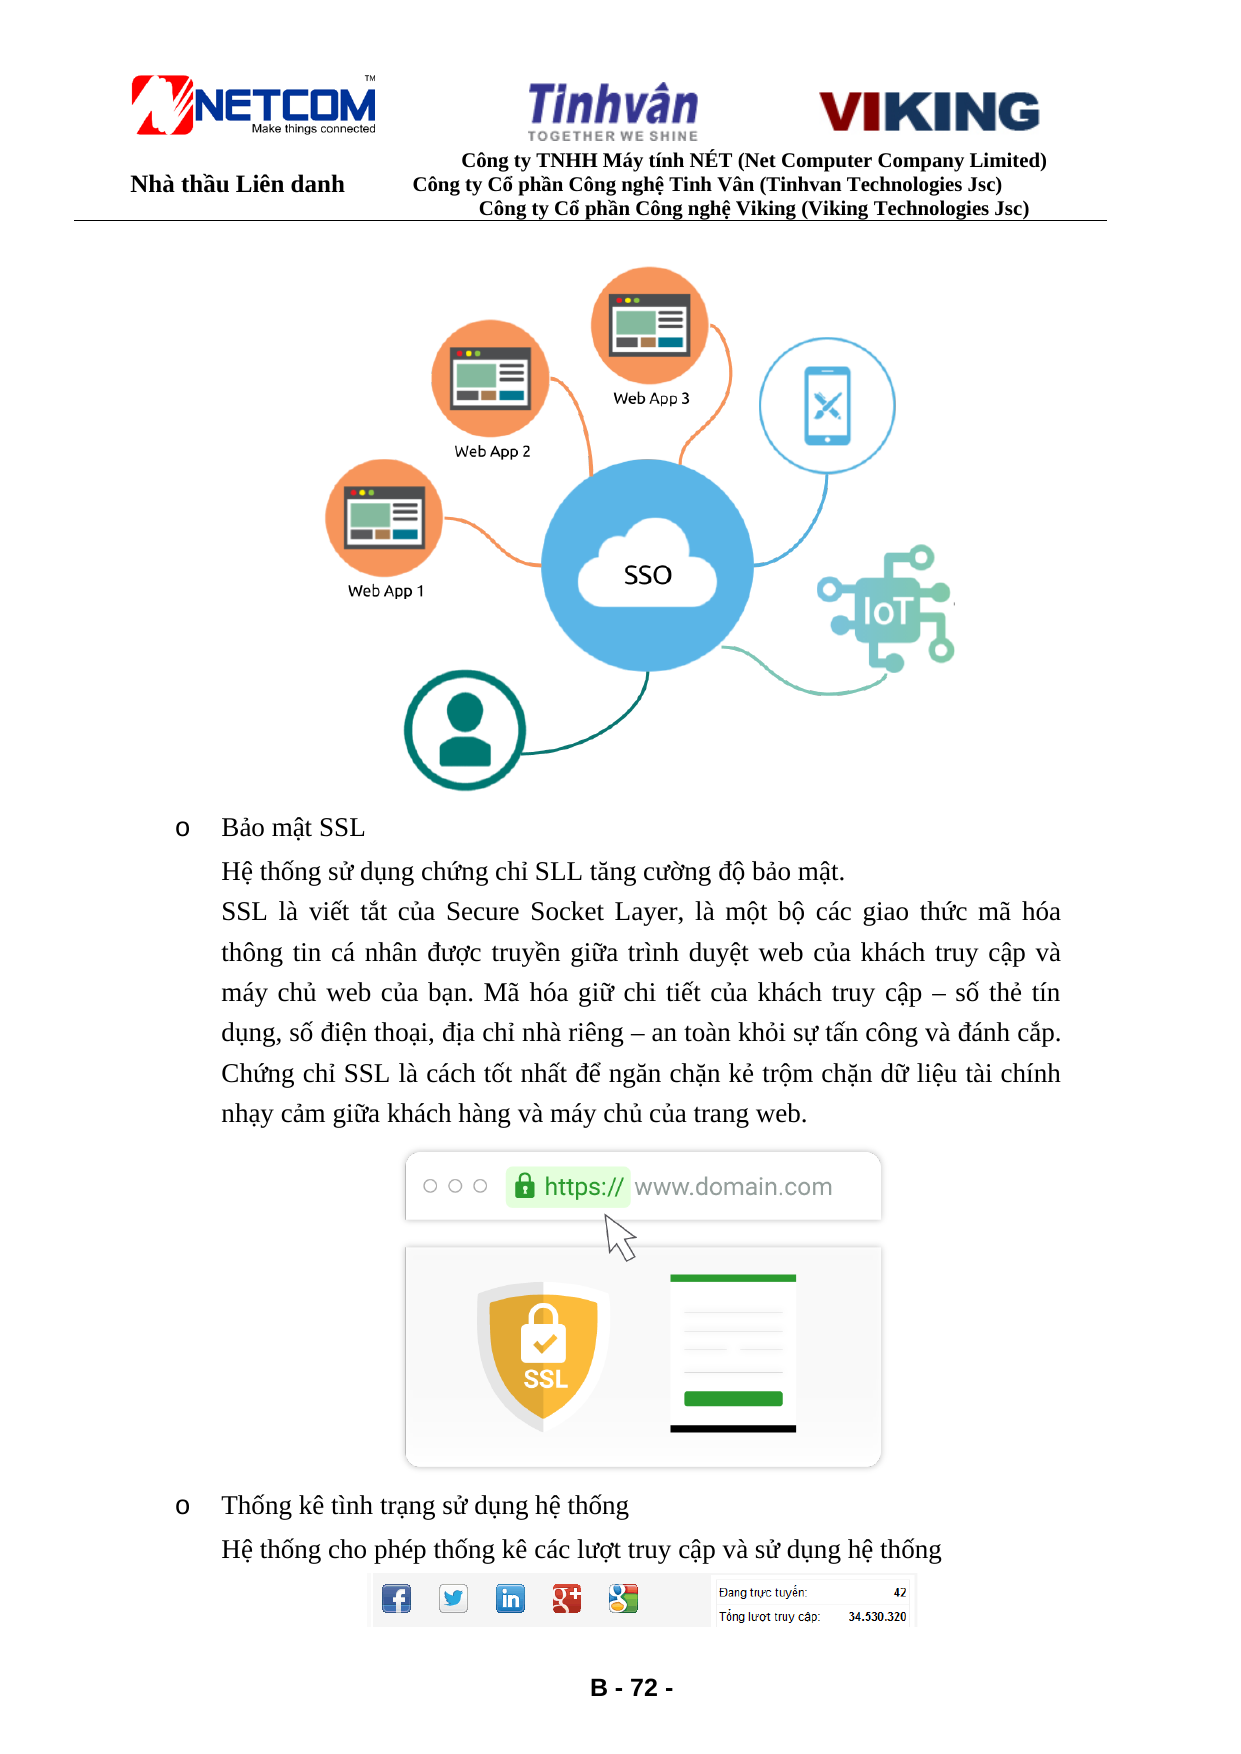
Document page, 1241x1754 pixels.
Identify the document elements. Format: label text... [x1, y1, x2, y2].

text Hệ thống sử dụng chứng chỉ SLL tăng cường độ bảo mật. [221, 855, 1063, 886]
picture [528, 82, 698, 141]
list Thống kê tình trạng sử dụng hệ thống [174, 1489, 1063, 1523]
picture [383, 1137, 902, 1481]
list Bảo mật SSL [174, 811, 1063, 845]
picture [367, 1573, 918, 1627]
text SSL là viết tắt của Secure Socket Layer, là một bộ các giao thức mã hóa thông tin cá nhân được truyền giữa trình duyệt web của khách truy cập và máy chủ web của bạn. Mã hóa giữ chi tiết của khách truy cập – số thẻ tín dụng, số điện thoại, địa chỉ nhà riêng – an toàn khỏi sự tấn công và đánh cắp. Chứng chỉ SSL là cách tốt nhất để ngăn chặn kẻ trộm chặn dữ liệu tài chính nhạy cảm giữa khách hàng và máy chủ của trang web. [221, 895, 1063, 1128]
picture [305, 249, 979, 803]
picture [818, 82, 1041, 144]
picture [131, 75, 375, 135]
text Hệ thống cho phép thống kê các lượt truy cập và sử dụng hệ thống [221, 1533, 1063, 1564]
